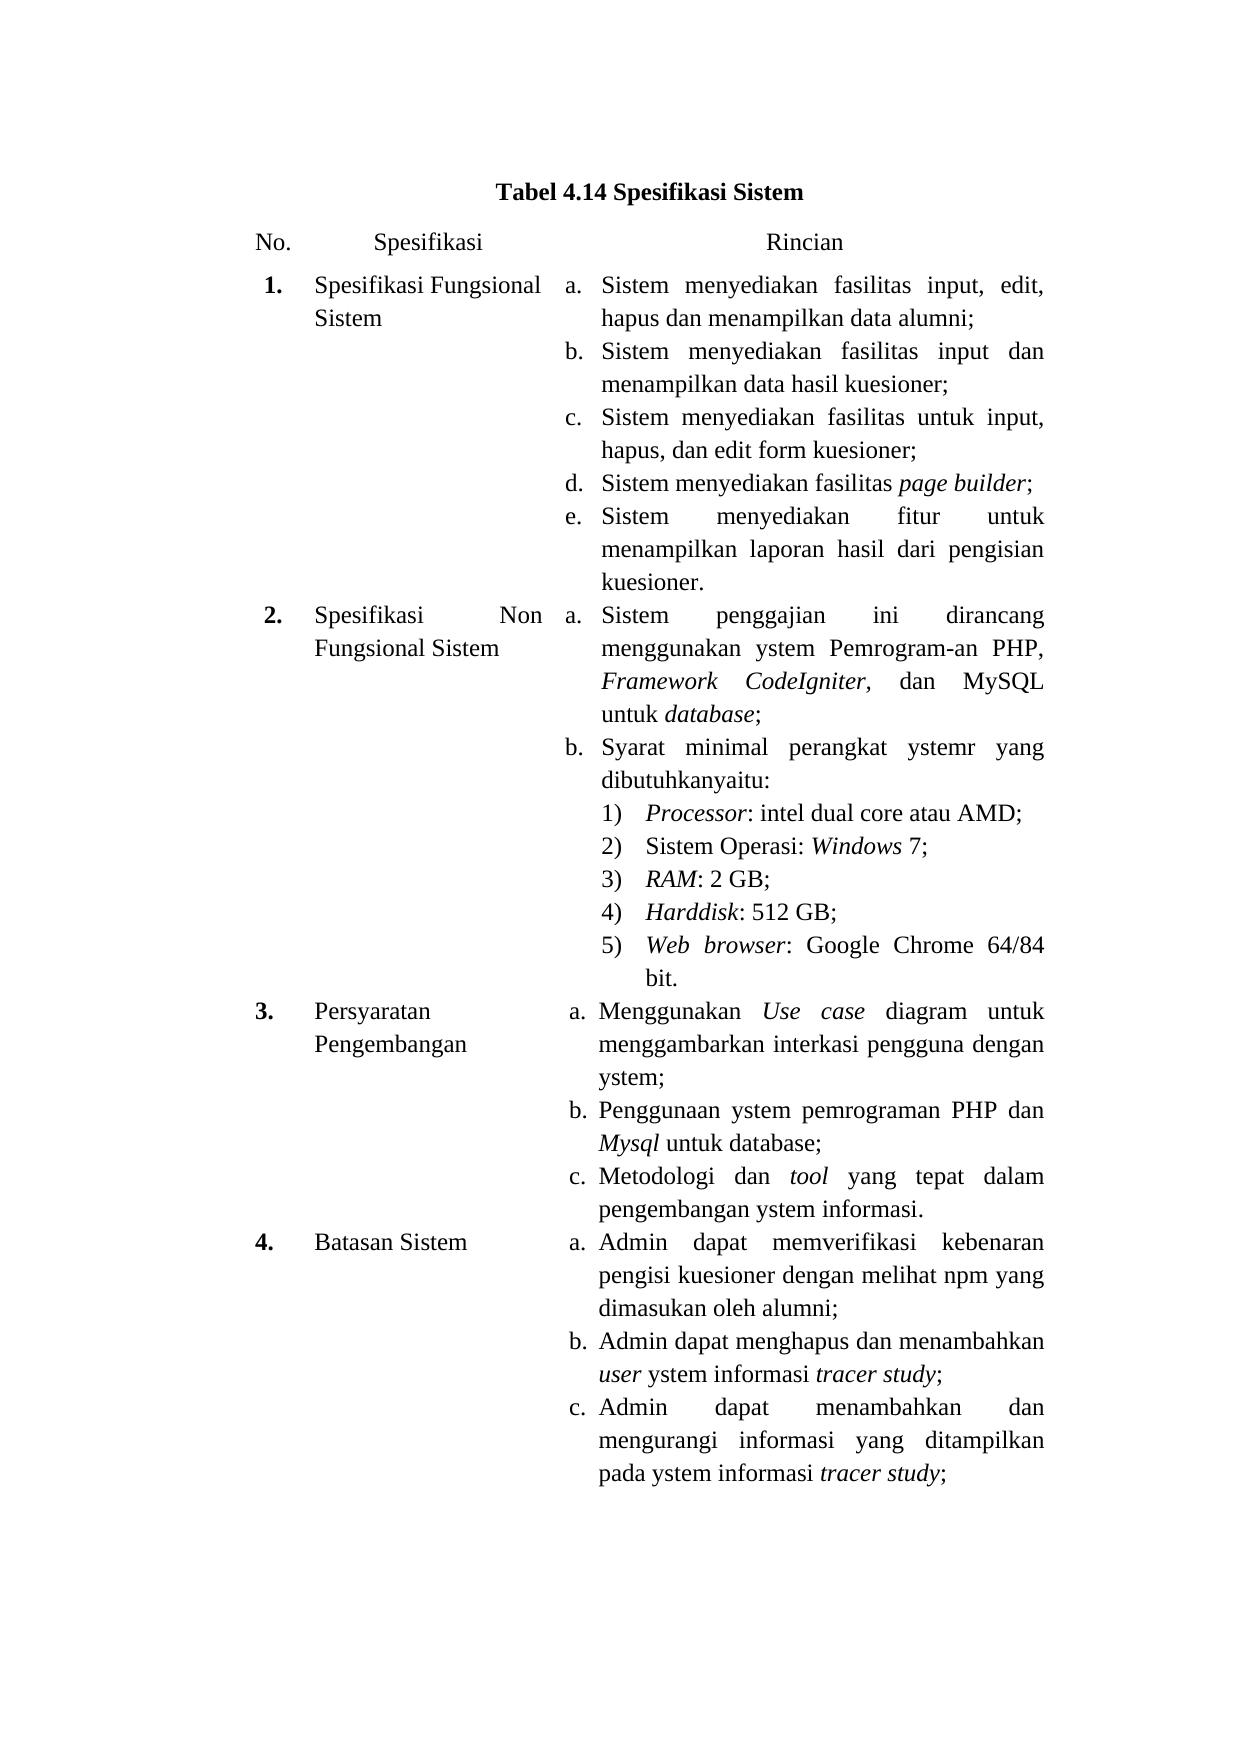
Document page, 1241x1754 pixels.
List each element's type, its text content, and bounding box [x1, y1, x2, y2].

table_header Spesifikasi [303, 227, 553, 270]
table_cell Spesifikasi Fungsional Sistem [303, 270, 553, 600]
table_cell Menggunakan Use case diagram untuk menggambarkan interkasi pengguna dengan ystem; Penggunaan ystem pemrograman PHP dan Mysql untuk database; Metodologi dan tool yang tepat dalam pengembangan ystem informasi. [554, 996, 1056, 1227]
table_header Rincian [554, 227, 1056, 270]
table_cell Sistem penggajian ini dirancang menggunakan ystem Pemrogram-an PHP, Framework CodeIgniter, dan MySQL untuk database; Syarat minimal perangkat ystemr yang dibutuhkanyaitu: Processor: intel dual core atau AMD; Sistem Operasi: Windows 7; RAM: 2 GB; Harddisk: 512 GB; Web browser: Google Chrome 64/84 bit. [554, 600, 1056, 996]
table_cell 4. [244, 1228, 303, 1524]
table_cell Spesifikasi Non Fungsional Sistem [303, 600, 553, 996]
table_cell Admin dapat memverifikasi kebenaran pengisi kuesioner dengan melihat npm yang dimasukan oleh alumni; Admin dapat menghapus dan menambahkan user ystem informasi tracer study; Admin dapat menambahkan dan mengurangi informasi yang ditampilkan pada ystem informasi tracer study; [554, 1228, 1056, 1524]
table_cell Persyaratan Pengembangan [303, 996, 553, 1227]
table_cell Batasan Sistem [303, 1228, 553, 1524]
table_cell 2. [244, 600, 303, 996]
table_header No. [244, 227, 303, 270]
table_cell Sistem menyediakan fasilitas input, edit, hapus dan menampilkan data alumni; Sistem menyediakan fasilitas input dan menampilkan data hasil kuesioner; Sistem menyediakan fasilitas untuk input, hapus, dan edit form kuesioner; Sistem menyediakan fasilitas page builder; Sistem menyediakan fitur untuk menampilkan laporan hasil dari pengisian kuesioner. [554, 270, 1056, 600]
table_cell 1. [244, 270, 303, 600]
table_cell 3. [244, 996, 303, 1227]
